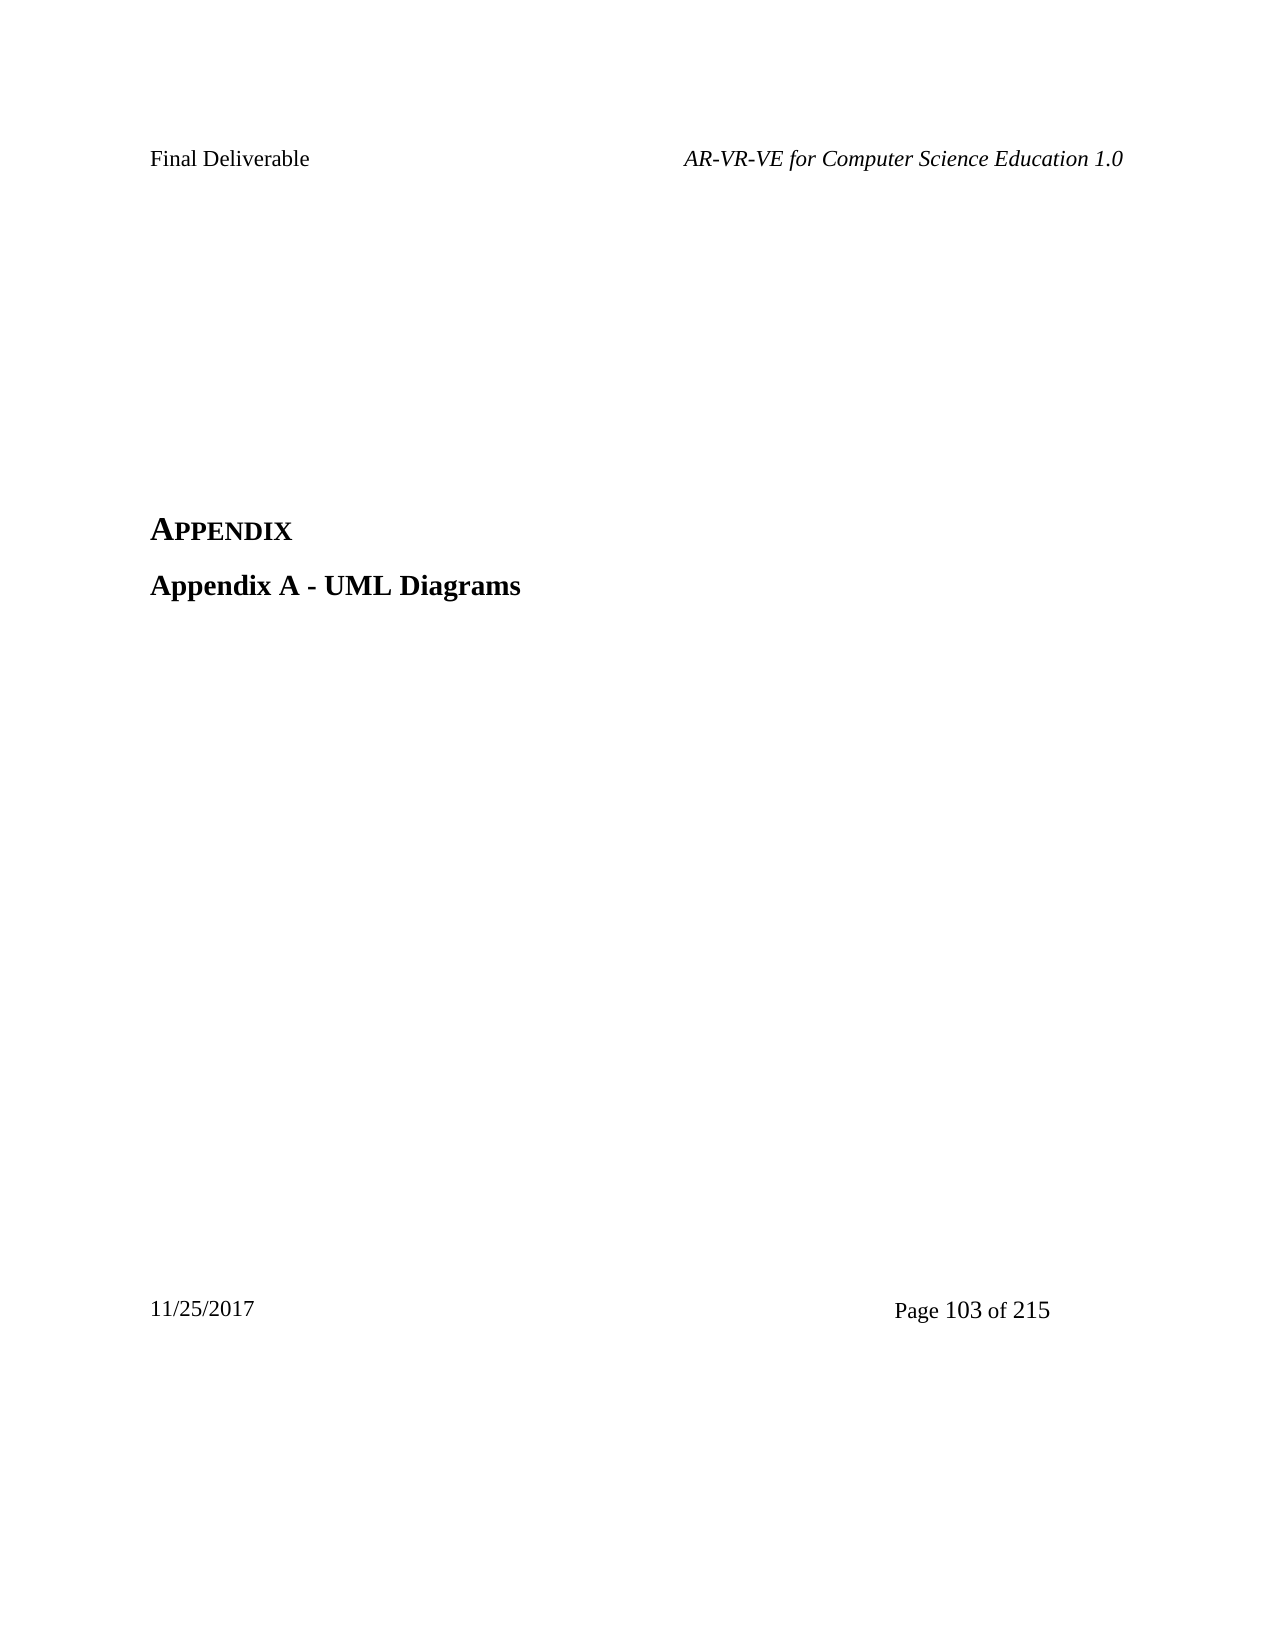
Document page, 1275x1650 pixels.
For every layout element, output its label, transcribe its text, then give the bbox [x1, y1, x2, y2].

subtitle Appendix [150, 509, 1125, 547]
subtitle Appendix A - UML Diagrams [150, 568, 1125, 602]
